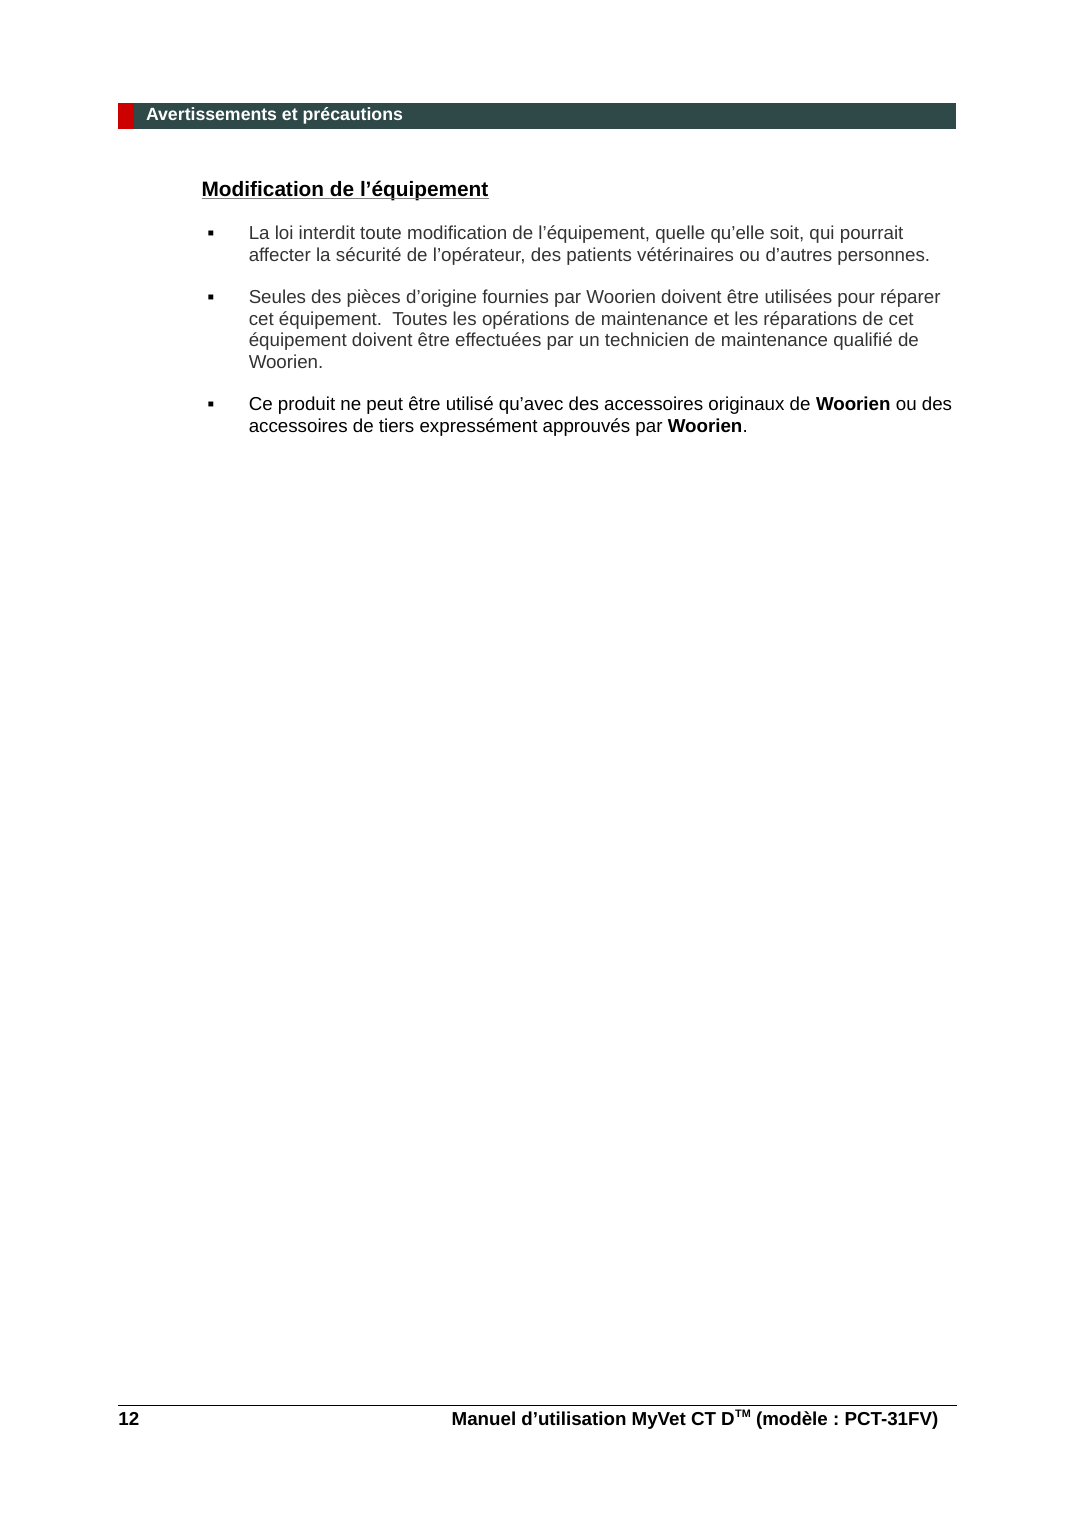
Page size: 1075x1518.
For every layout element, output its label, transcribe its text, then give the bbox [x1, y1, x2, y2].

list Ce produit ne peut être utilisé qu’avec des accessoires originaux de Woorien ou des accessoires de tiers expressément approuvés par Woorien. [207, 393, 957, 436]
list La loi interdit toute modification de l’équipement, quelle qu’elle soit, qui pourrait affecter la sécurité de l’opérateur, des patients vétérinaires ou d’autres personnes. [207, 222, 957, 265]
title Modification de l’équipement [165, 177, 957, 201]
list Seules des pièces d’origine fournies par Woorien doivent être utilisées pour réparer cet équipement. Toutes les opérations de maintenance et les réparations de cet équipement doivent être effectuées par un technicien de maintenance qualifié de Woorien. [207, 286, 957, 372]
